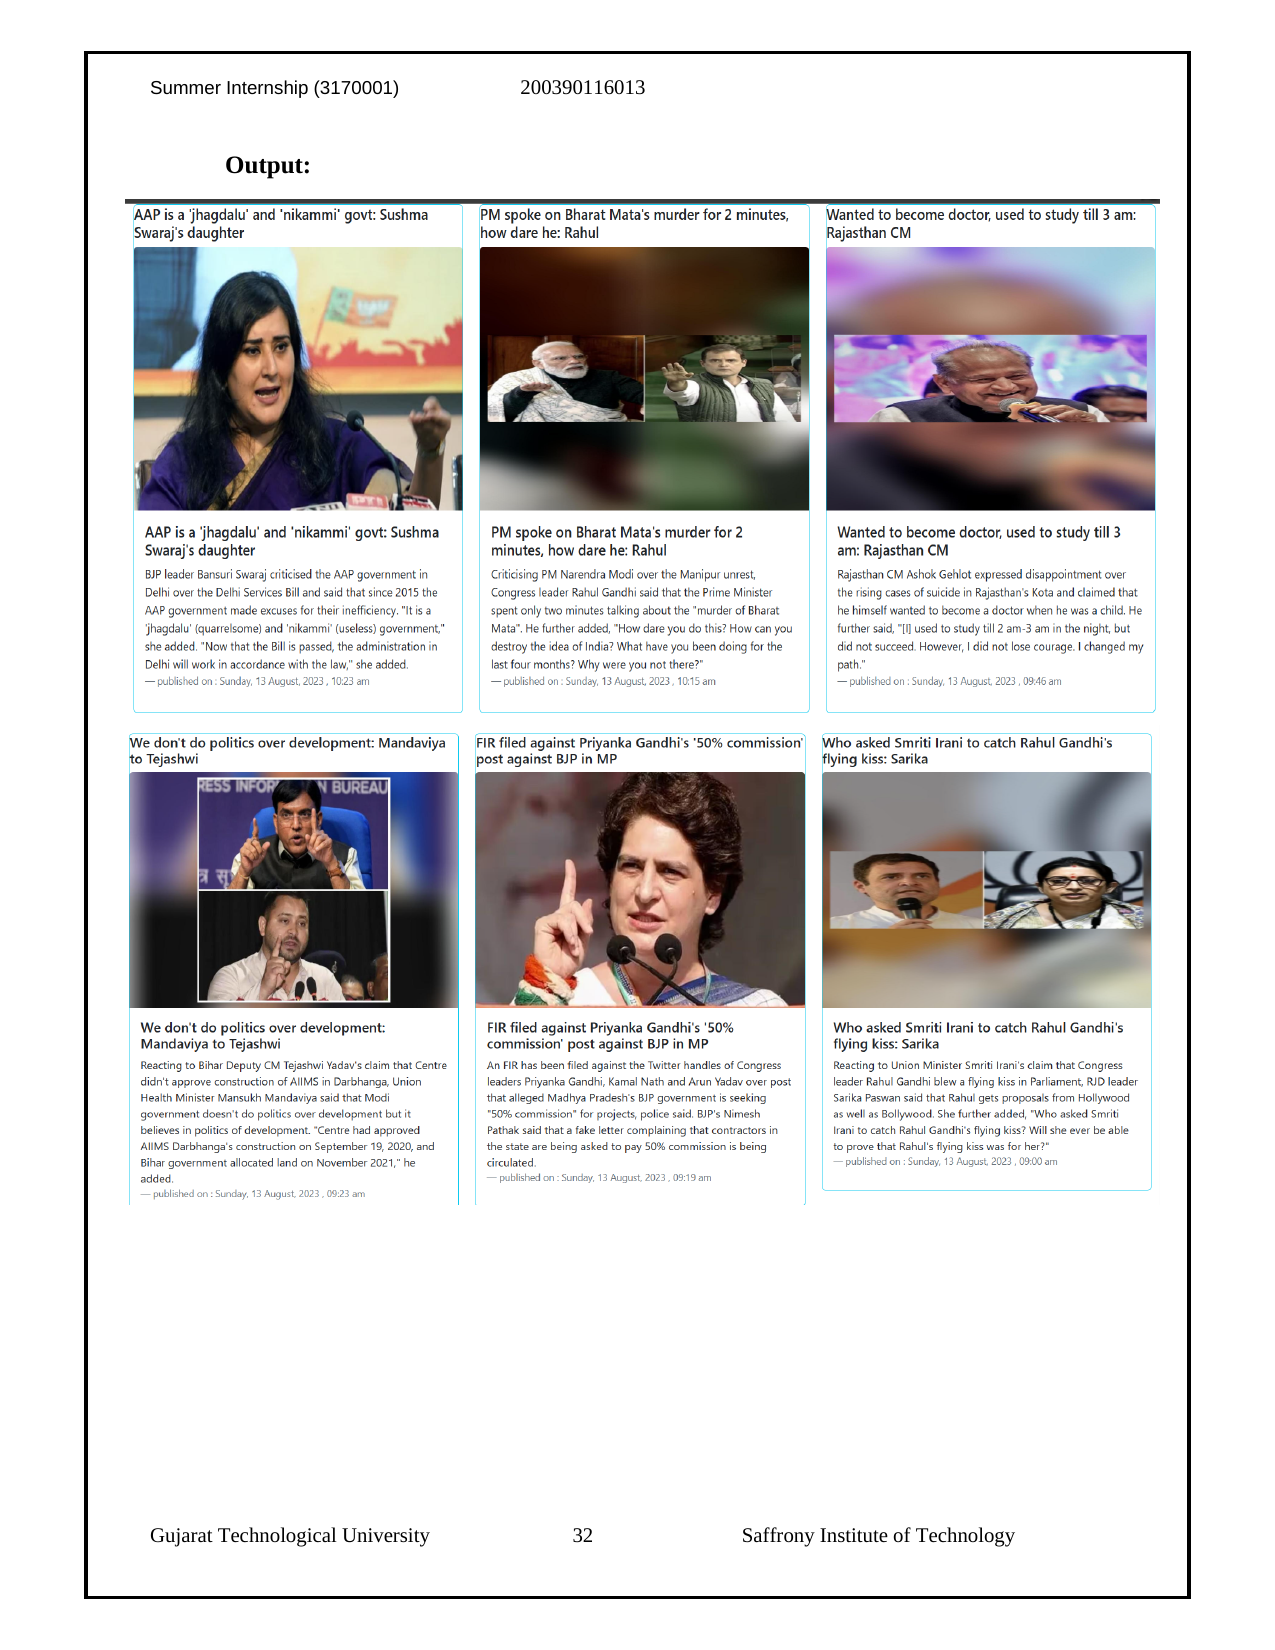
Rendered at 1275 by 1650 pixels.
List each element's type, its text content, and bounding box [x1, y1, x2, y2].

picture [125, 199, 1160, 717]
picture [125, 725, 1160, 1205]
text Output: [225, 150, 1125, 179]
